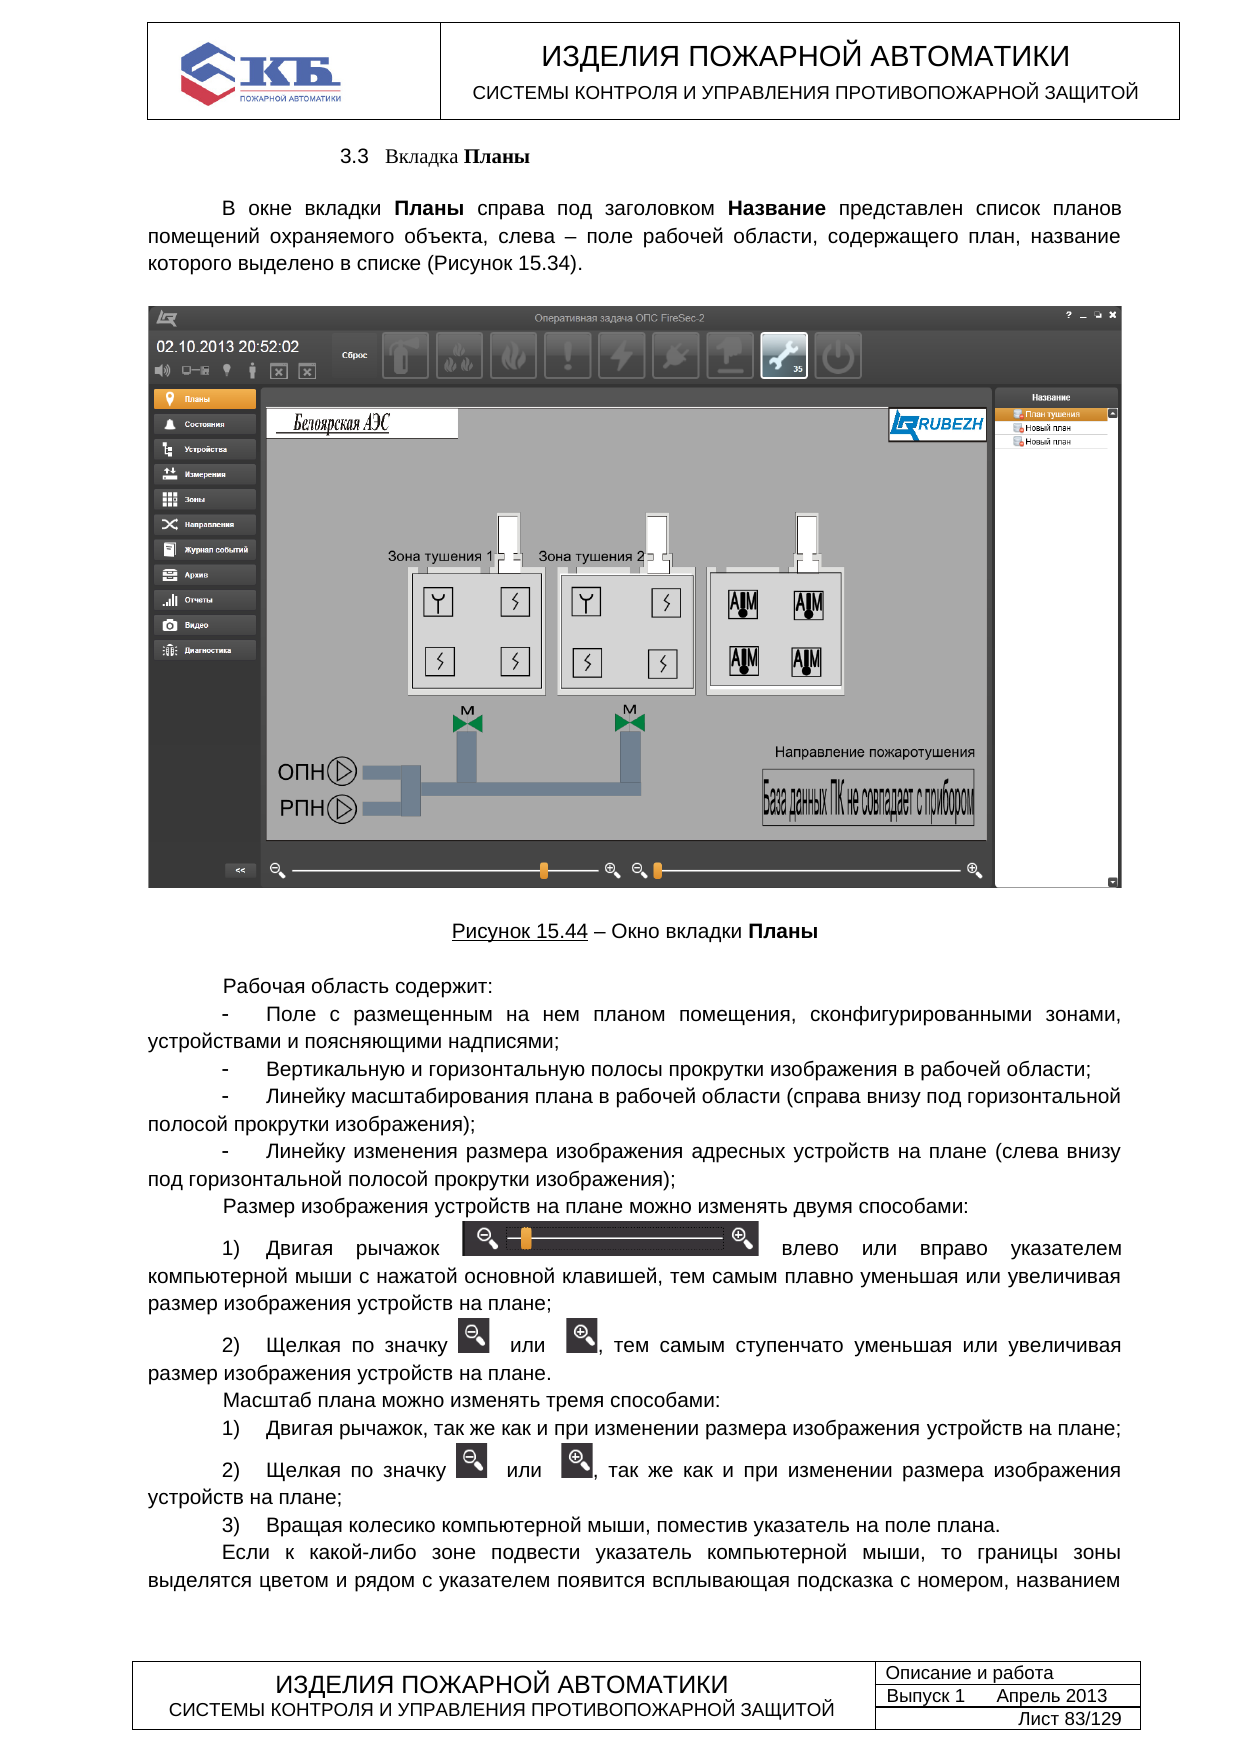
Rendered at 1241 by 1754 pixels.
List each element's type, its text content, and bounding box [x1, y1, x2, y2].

picture [561, 1443, 593, 1478]
picture [148, 306, 1122, 888]
list Двигая рычажок, так же как и при изменении размера изображения устройств на плане; [148, 1416, 1122, 1440]
list В окне вкладки Планы справа под заголовком Название представлен список планов помещений охраняемого объекта, слева – поле рабочей области, содержащего план, название которого выделено в списке (Рисунок 15.34). [148, 196, 1122, 275]
list Линейку изменения размера изображения адресных устройств на плане (слева внизу под горизонтальной полосой прокрутки изображения); [148, 1139, 1122, 1191]
list Вращая колесико компьютерной мыши, поместив указатель на поле плана. [148, 1513, 1122, 1537]
list Масштаб плана можно изменять тремя способами: [223, 1388, 1122, 1412]
list Рисунок 15.44 – Окно вкладки Планы [148, 919, 1122, 943]
list Вертикальную и горизонтальную полосы прокрутки изображения в рабочей области; [148, 1056, 1122, 1081]
list Линейку масштабирования плана в рабочей области (справа внизу под горизонтальной полосой прокрутки изображения); [148, 1084, 1122, 1136]
picture [458, 1318, 490, 1353]
list Вкладка Планы [340, 144, 1122, 168]
picture [566, 1318, 598, 1353]
picture [456, 1443, 488, 1478]
list Щелкая по значку или , тем самым ступенчато уменьшая или увеличивая размер изображения устройств на плане. [148, 1319, 1122, 1385]
list Щелкая по значку или , так же как и при изменении размера изображения устройств на плане; [148, 1443, 1122, 1509]
picture [177, 34, 354, 115]
list Рабочая область содержит: [223, 974, 1122, 998]
list Поле с размещенным на нем планом помещения, сконфигурированными зонами, устройствами и поясняющими надписями; [148, 1001, 1122, 1053]
list Двигая рычажок влево или вправо указателем компьютерной мыши с нажатой основной клавишей, тем самым плавно уменьшая или увеличивая размер изображения устройств на плане; [148, 1222, 1122, 1315]
list Размер изображения устройств на плане можно изменять двумя способами: [223, 1194, 1122, 1218]
picture [462, 1221, 759, 1256]
